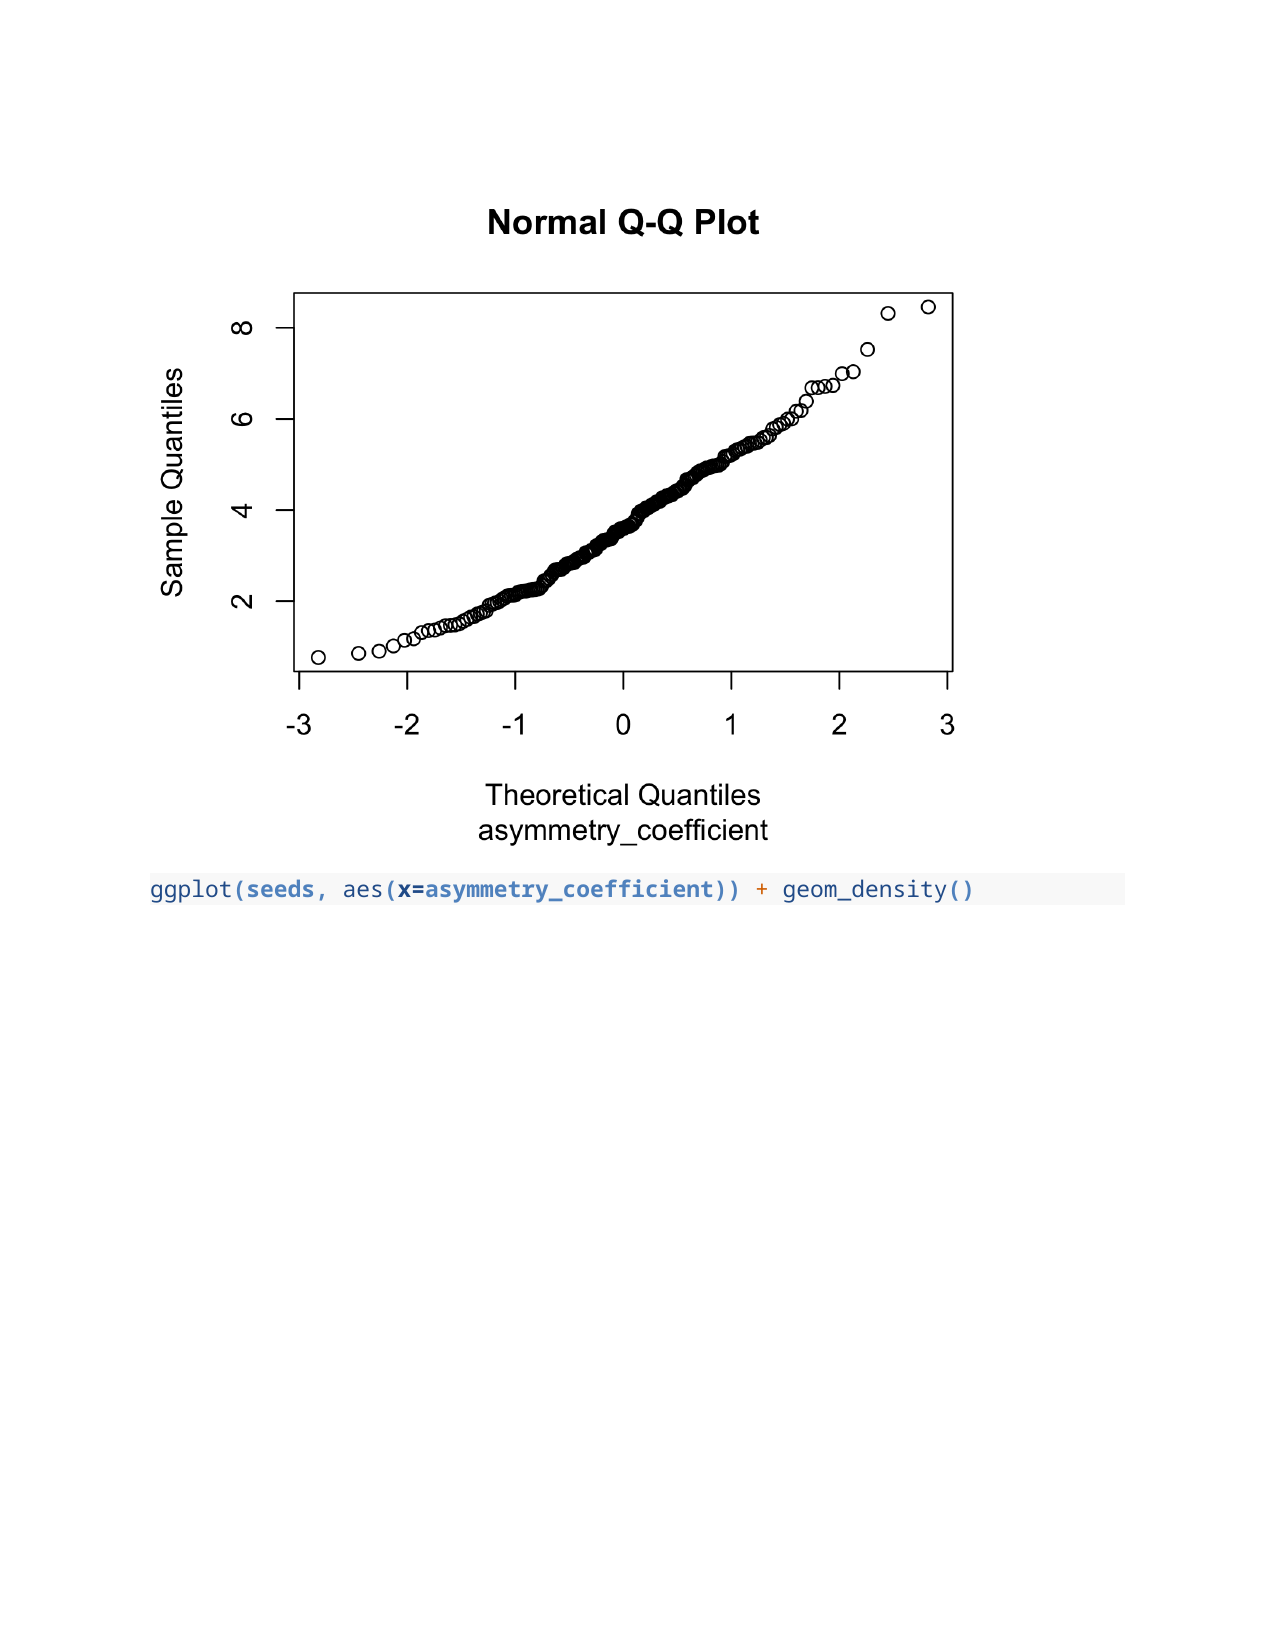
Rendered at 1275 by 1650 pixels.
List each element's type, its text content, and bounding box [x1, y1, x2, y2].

picture [150, 150, 1025, 850]
text ggplot(seeds, aes(x=asymmetry_coefficient)) + geom_density() [150, 873, 1125, 905]
